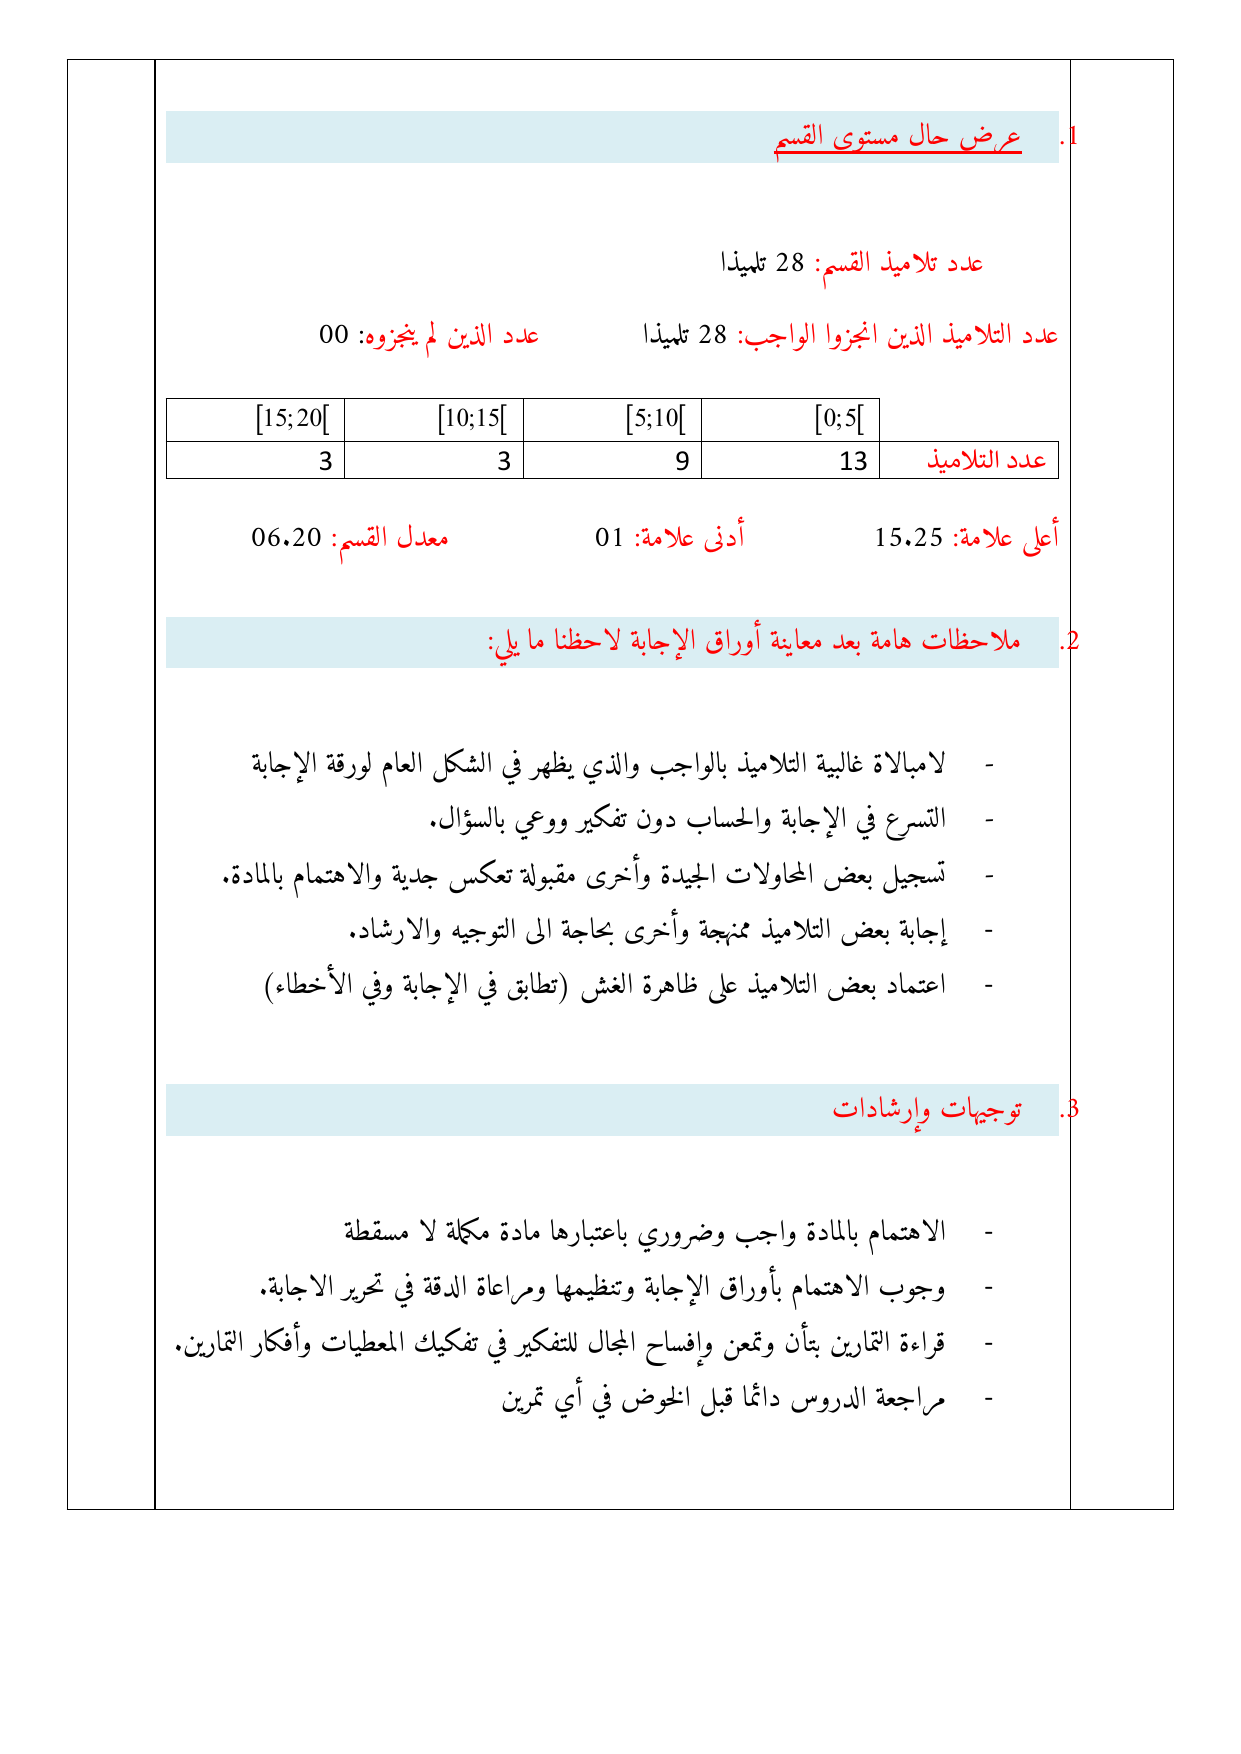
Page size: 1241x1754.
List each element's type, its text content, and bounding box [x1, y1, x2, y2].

table_cell [68, 60, 154, 1509]
picture [623, 398, 691, 441]
picture [812, 398, 869, 441]
table_cell عرض حال مستوى القسم عدد تلاميذ القسم: 28 تلميذا عدد التلاميذ الذين انجزوا الواجب: 28 تلميذا عدد الذين لم ينجزوه: 00 أعلى علامة: 15.25 أدنى علامة: 01 معدل القسم: 06.20 ملاحظات هامة بعد معاينة أوراق الإجابة لاحظنا ما يلي: لامبالاة غالبية التلاميذ بالواجب والذي يظهر في الشكل العام لورقة الإجابة التسرع في الإجابة والحساب دون تفكير ووعي بالسؤال. تسجيل بعض المحاولات الجيدة وأخرى مقبولة تعكس جدية والاهتمام بالمادة. إجابة بعض التلاميذ ممنهجة وأخرى بحاجة الى التوجيه والارشاد. اعتماد بعض التلاميذ على ظاهرة الغش (تطابق في الإجابة وفي الأخطاء) توجيهات وإرشادات الاهتمام بالمادة واجب وضروري باعتبارها مادة مكملة لا مسقطة وجوب الاهتمام بأوراق الإجابة وتنظيمها ومراعاة الدقة في تحرير الاجابة. قراءة التمارين بتأن وتمعن وإفساح المجال للتفكير في تفكيك المعطيات وأفكار التمارين. مراجعة الدروس دائما قبل الخوض في أي تمرين [156, 60, 1070, 1509]
picture [435, 398, 512, 441]
table_cell [1071, 60, 1173, 1509]
picture [253, 398, 334, 441]
